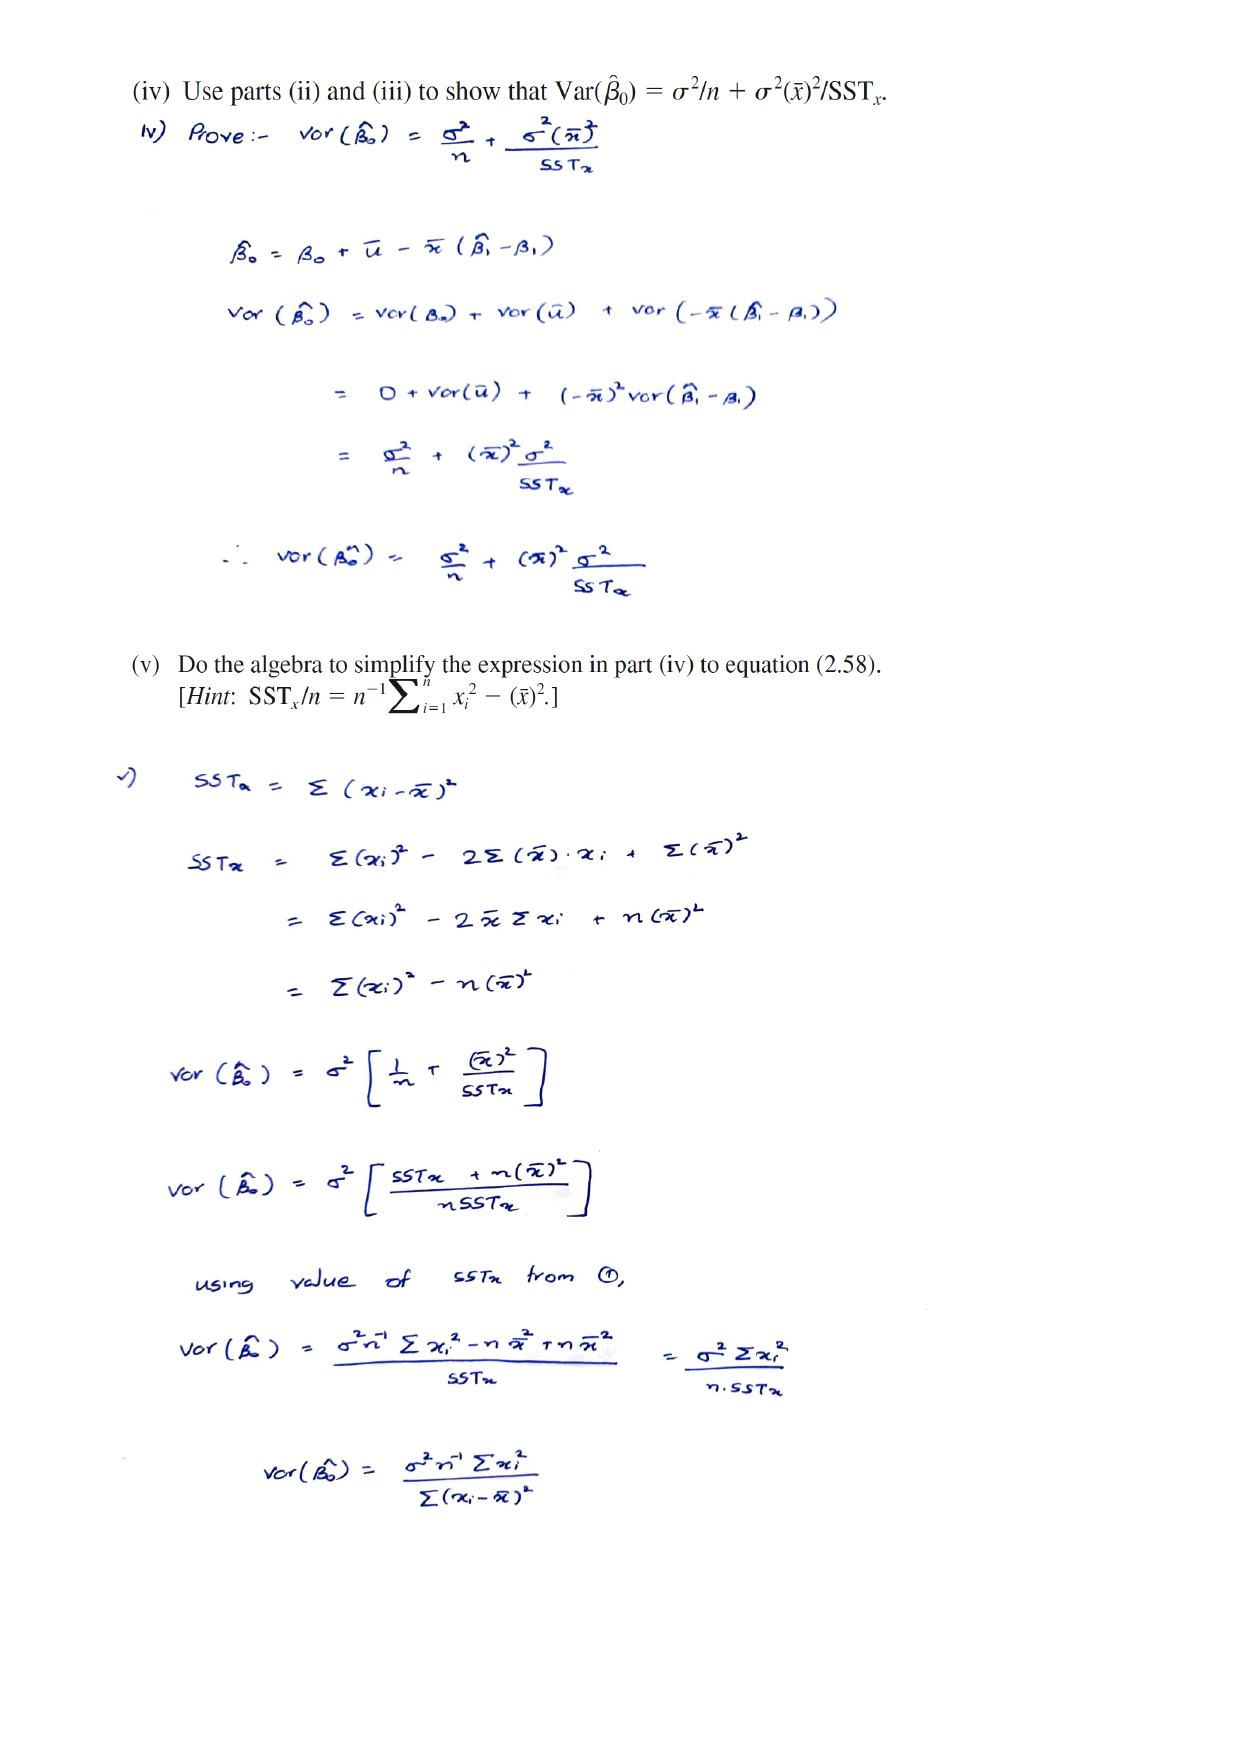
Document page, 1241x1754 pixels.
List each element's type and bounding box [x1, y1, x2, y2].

picture [75, 75, 1166, 621]
picture [103, 751, 1166, 1563]
picture [75, 651, 955, 724]
